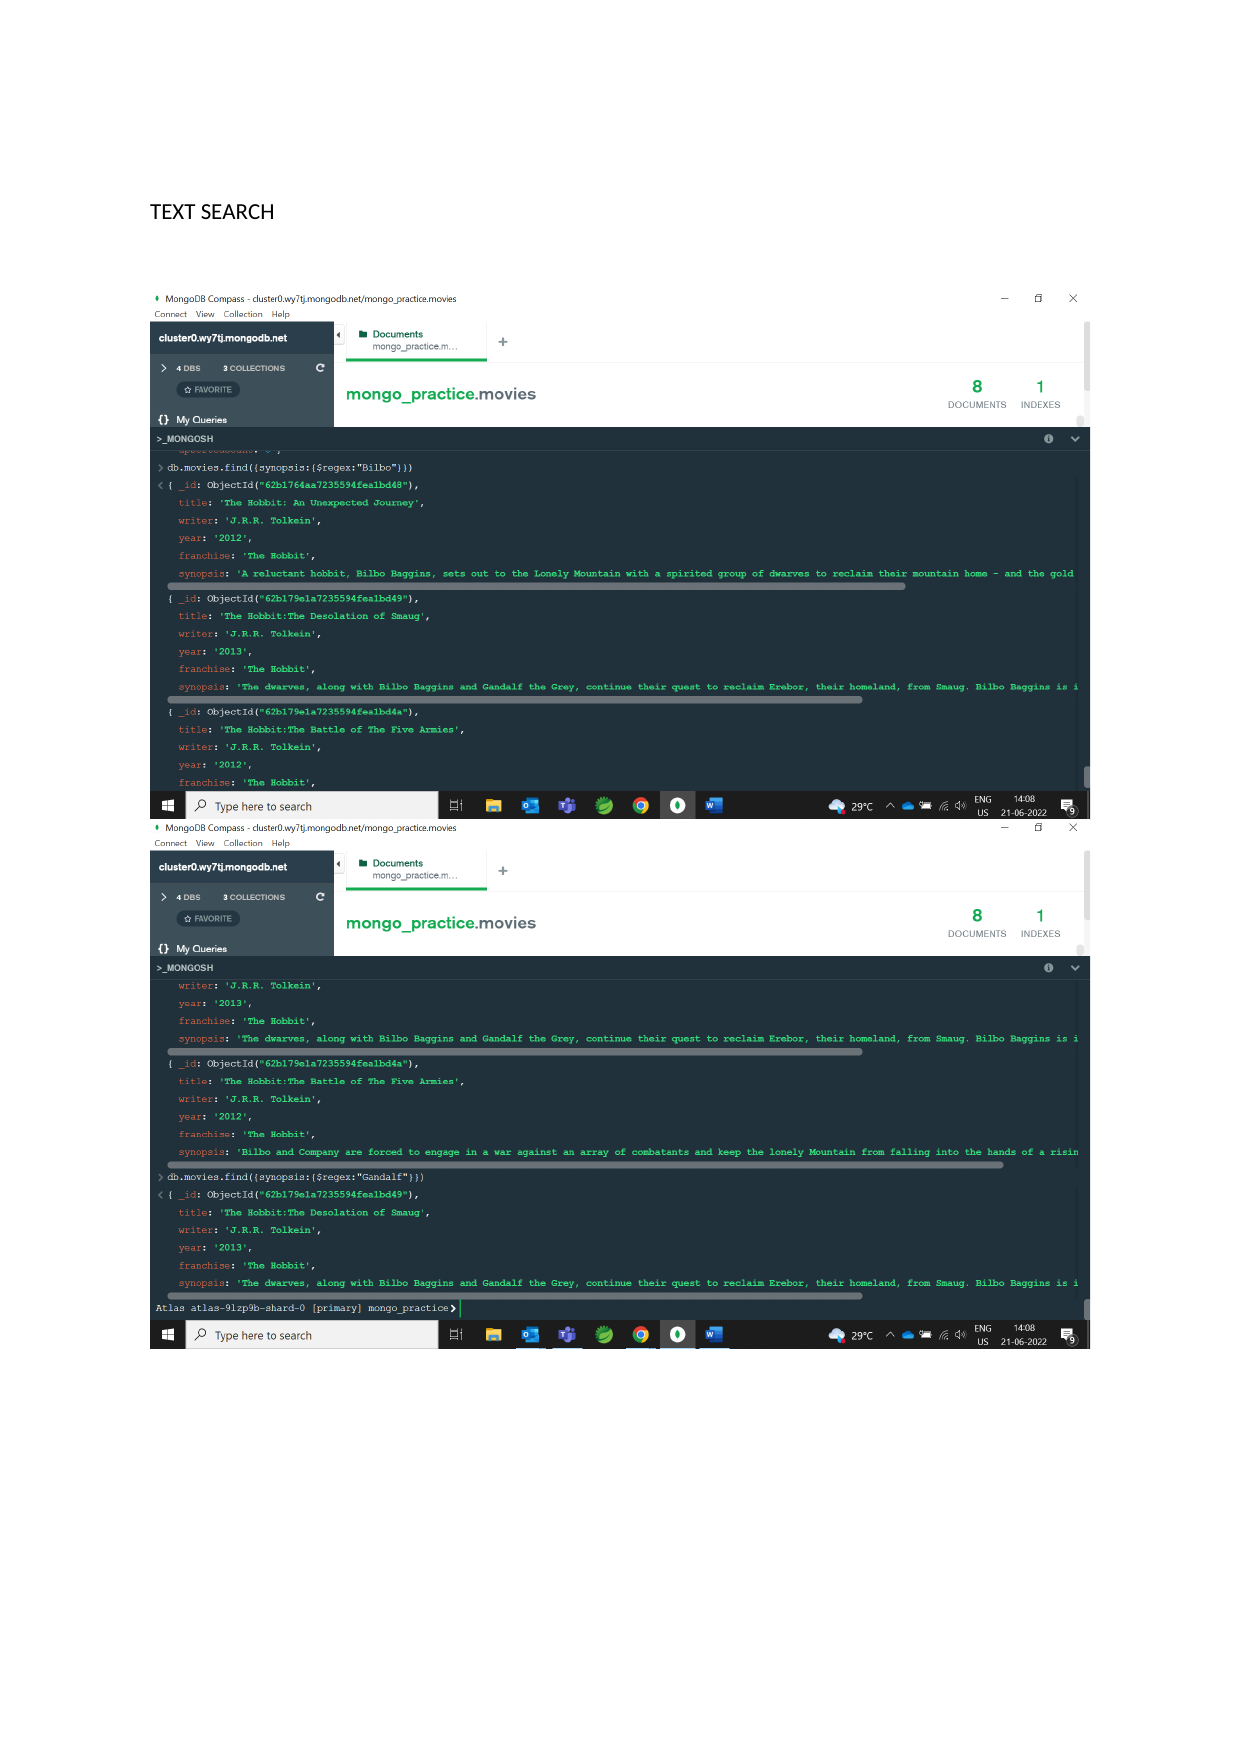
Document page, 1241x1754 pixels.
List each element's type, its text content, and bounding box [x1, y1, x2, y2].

text TEXT SEARCH [150, 197, 1090, 225]
picture [150, 290, 1091, 1349]
